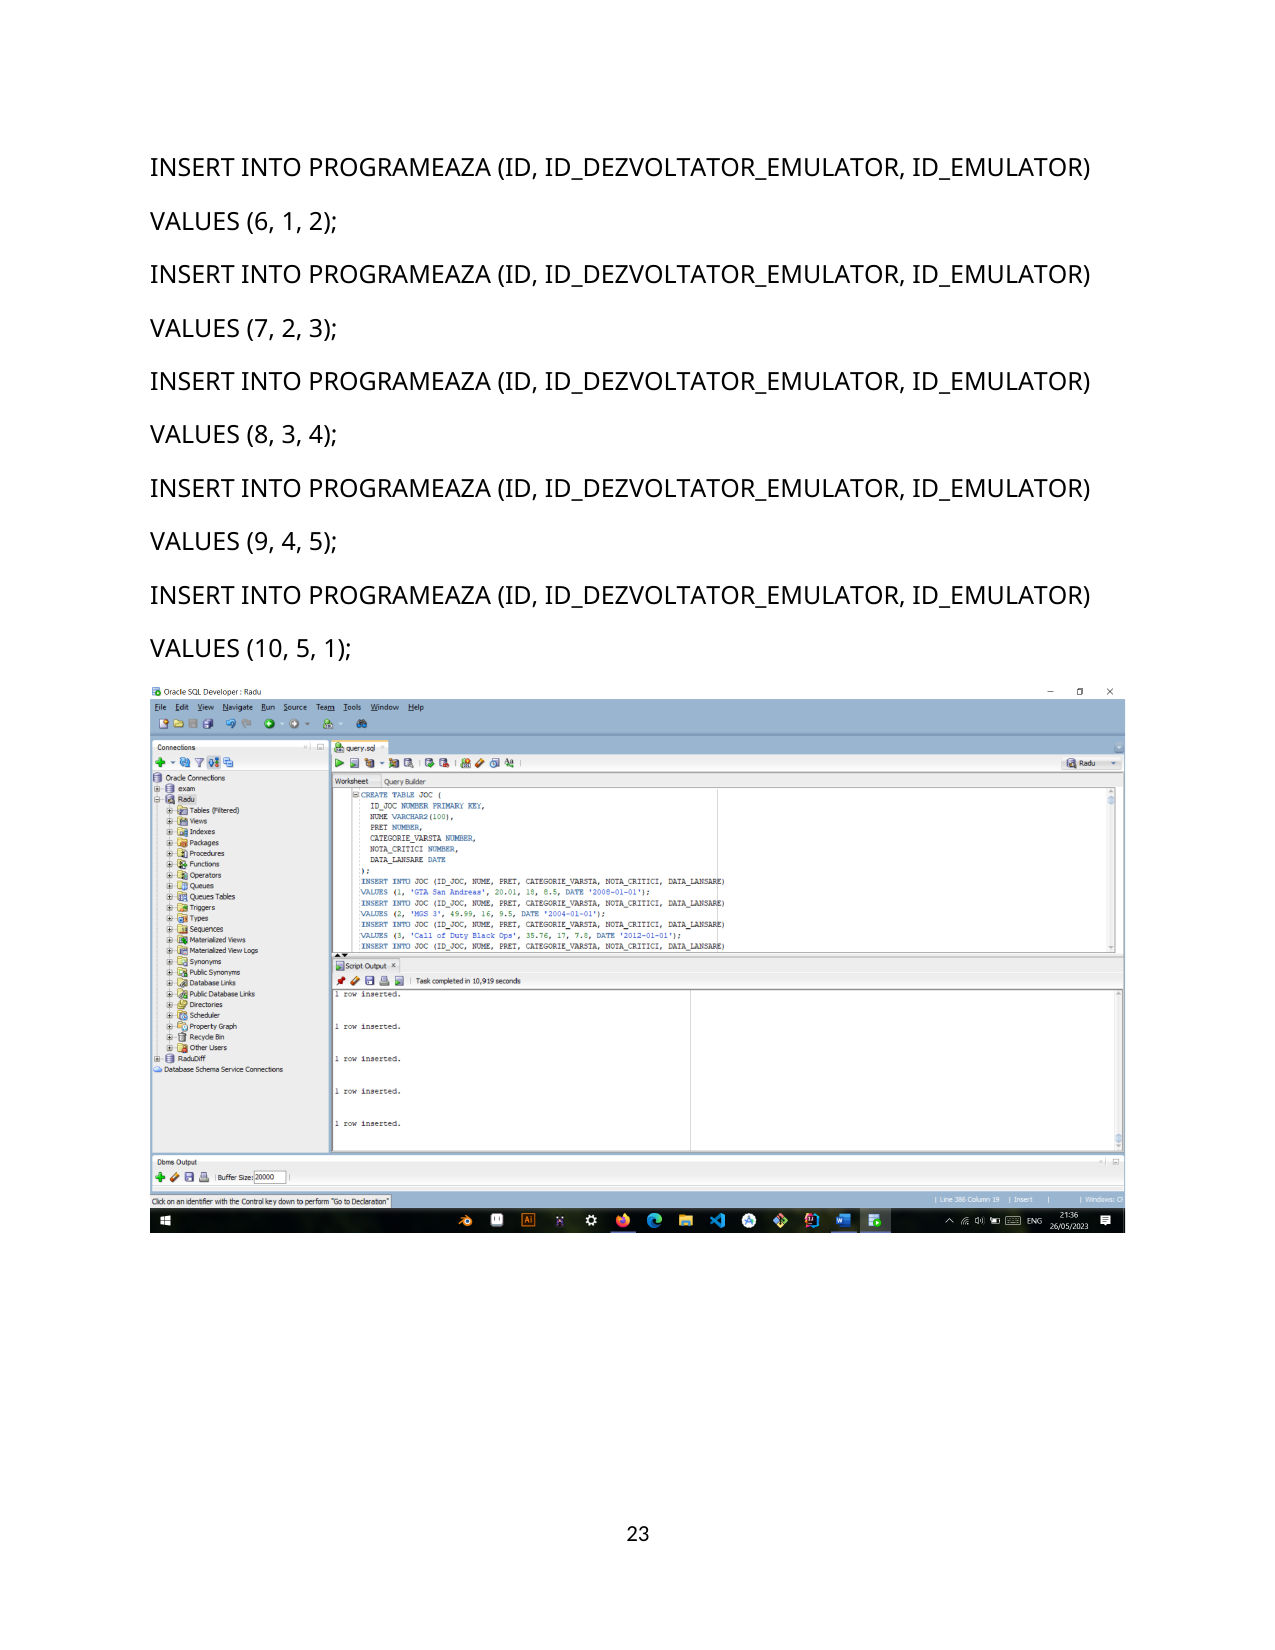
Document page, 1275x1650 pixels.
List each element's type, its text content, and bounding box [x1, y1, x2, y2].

text INSERT INTO PROGRAMEAZA (ID, ID_DEZVOLTATOR_EMULATOR, ID_EMULATOR) [150, 471, 1125, 505]
text VALUES (8, 3, 4); [150, 417, 1125, 451]
text INSERT INTO PROGRAMEAZA (ID, ID_DEZVOLTATOR_EMULATOR, ID_EMULATOR) [150, 577, 1125, 612]
text VALUES (7, 2, 3); [150, 310, 1125, 344]
text VALUES (10, 5, 1); [150, 631, 1125, 665]
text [150, 257, 1125, 291]
text VALUES (6, 1, 2); [150, 203, 1125, 237]
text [150, 150, 1125, 184]
text INSERT INTO PROGRAMEAZA (ID, ID_DEZVOLTATOR_EMULATOR, ID_EMULATOR) [150, 364, 1125, 398]
picture [150, 684, 1125, 1233]
text VALUES (9, 4, 5); [150, 524, 1125, 558]
